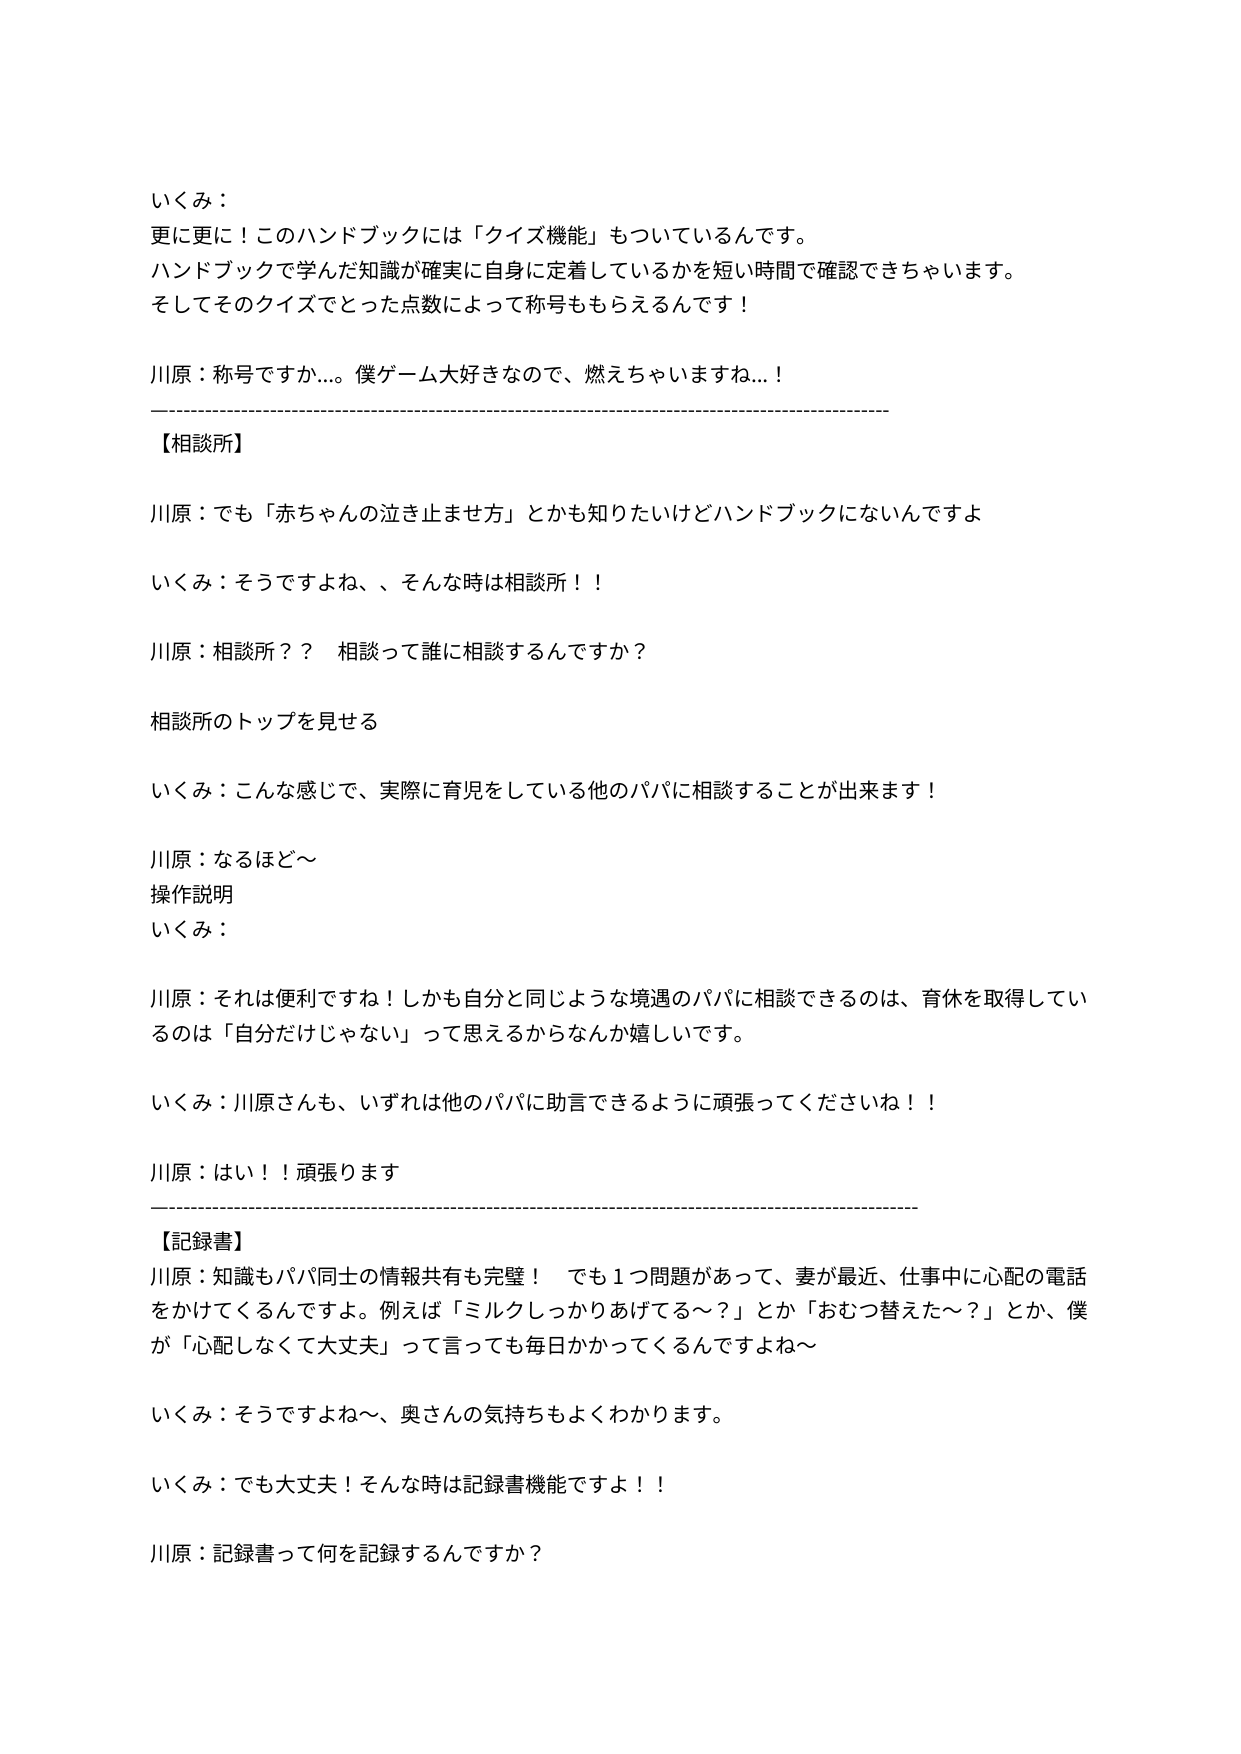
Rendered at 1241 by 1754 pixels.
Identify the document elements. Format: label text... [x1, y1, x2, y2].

text 川原：称号ですか...。僕ゲーム大好きなので、燃えちゃいますね...！ [150, 358, 1090, 388]
text いくみ：でも大丈夫！そんな時は記録書機能ですよ！！ [150, 1468, 1090, 1498]
text 【記録書】 [150, 1225, 1090, 1256]
text 更に更に！このハンドブックには「クイズ機能」もついているんです。 [150, 219, 1090, 249]
text 操作説明 [150, 878, 1090, 909]
text そしてそのクイズでとった点数によって称号ももらえるんです！ [150, 289, 1090, 319]
text ハンドブックで学んだ知識が確実に自身に定着しているかを短い時間で確認できちゃいます。 [150, 254, 1090, 284]
text 川原：なるほど～ [150, 844, 1090, 874]
text 川原：相談所？？ 相談って誰に相談するんですか？ [150, 636, 1090, 666]
text いくみ： [150, 185, 1090, 215]
text 川原：それは便利ですね！しかも自分と同じような境遇のパパに相談できるのは、育休を取得しているのは「自分だけじゃない」って思えるからなんか嬉しいです。 [150, 982, 1090, 1047]
text いくみ： [150, 913, 1090, 943]
text いくみ：そうですよね、、そんな時は相談所！！ [150, 566, 1090, 596]
text 川原：記録書って何を記録するんですか？ [150, 1537, 1090, 1568]
text いくみ：川原さんも、いずれは他のパパに助言できるように頑張ってくださいね！！ [150, 1087, 1090, 1117]
text いくみ：そうですよね～、奥さんの気持ちもよくわかります。 [150, 1399, 1090, 1429]
text —---------------------------------------------------------------------------------------------------- [150, 393, 1090, 423]
text 川原：知識もパパ同士の情報共有も完璧！ でも1つ問題があって、妻が最近、仕事中に心配の電話をかけてくるんですよ。例えば「ミルクしっかりあげてる～？」とか「おむつ替えた～？」とか、僕が「心配しなくて大丈夫」って言っても毎日かかってくるんですよね～ [150, 1260, 1090, 1359]
text —-------------------------------------------------------------------------------------------------------- [150, 1191, 1090, 1221]
text 川原：でも「赤ちゃんの泣き止ませ方」とかも知りたいけどハンドブックにないんですよ [150, 497, 1090, 527]
text 【相談所】 [150, 427, 1090, 458]
text いくみ：こんな感じで、実際に育児をしている他のパパに相談することが出来ます！ [150, 774, 1090, 804]
text 相談所のトップを見せる [150, 705, 1090, 735]
text 川原：はい！！頑張ります [150, 1156, 1090, 1186]
